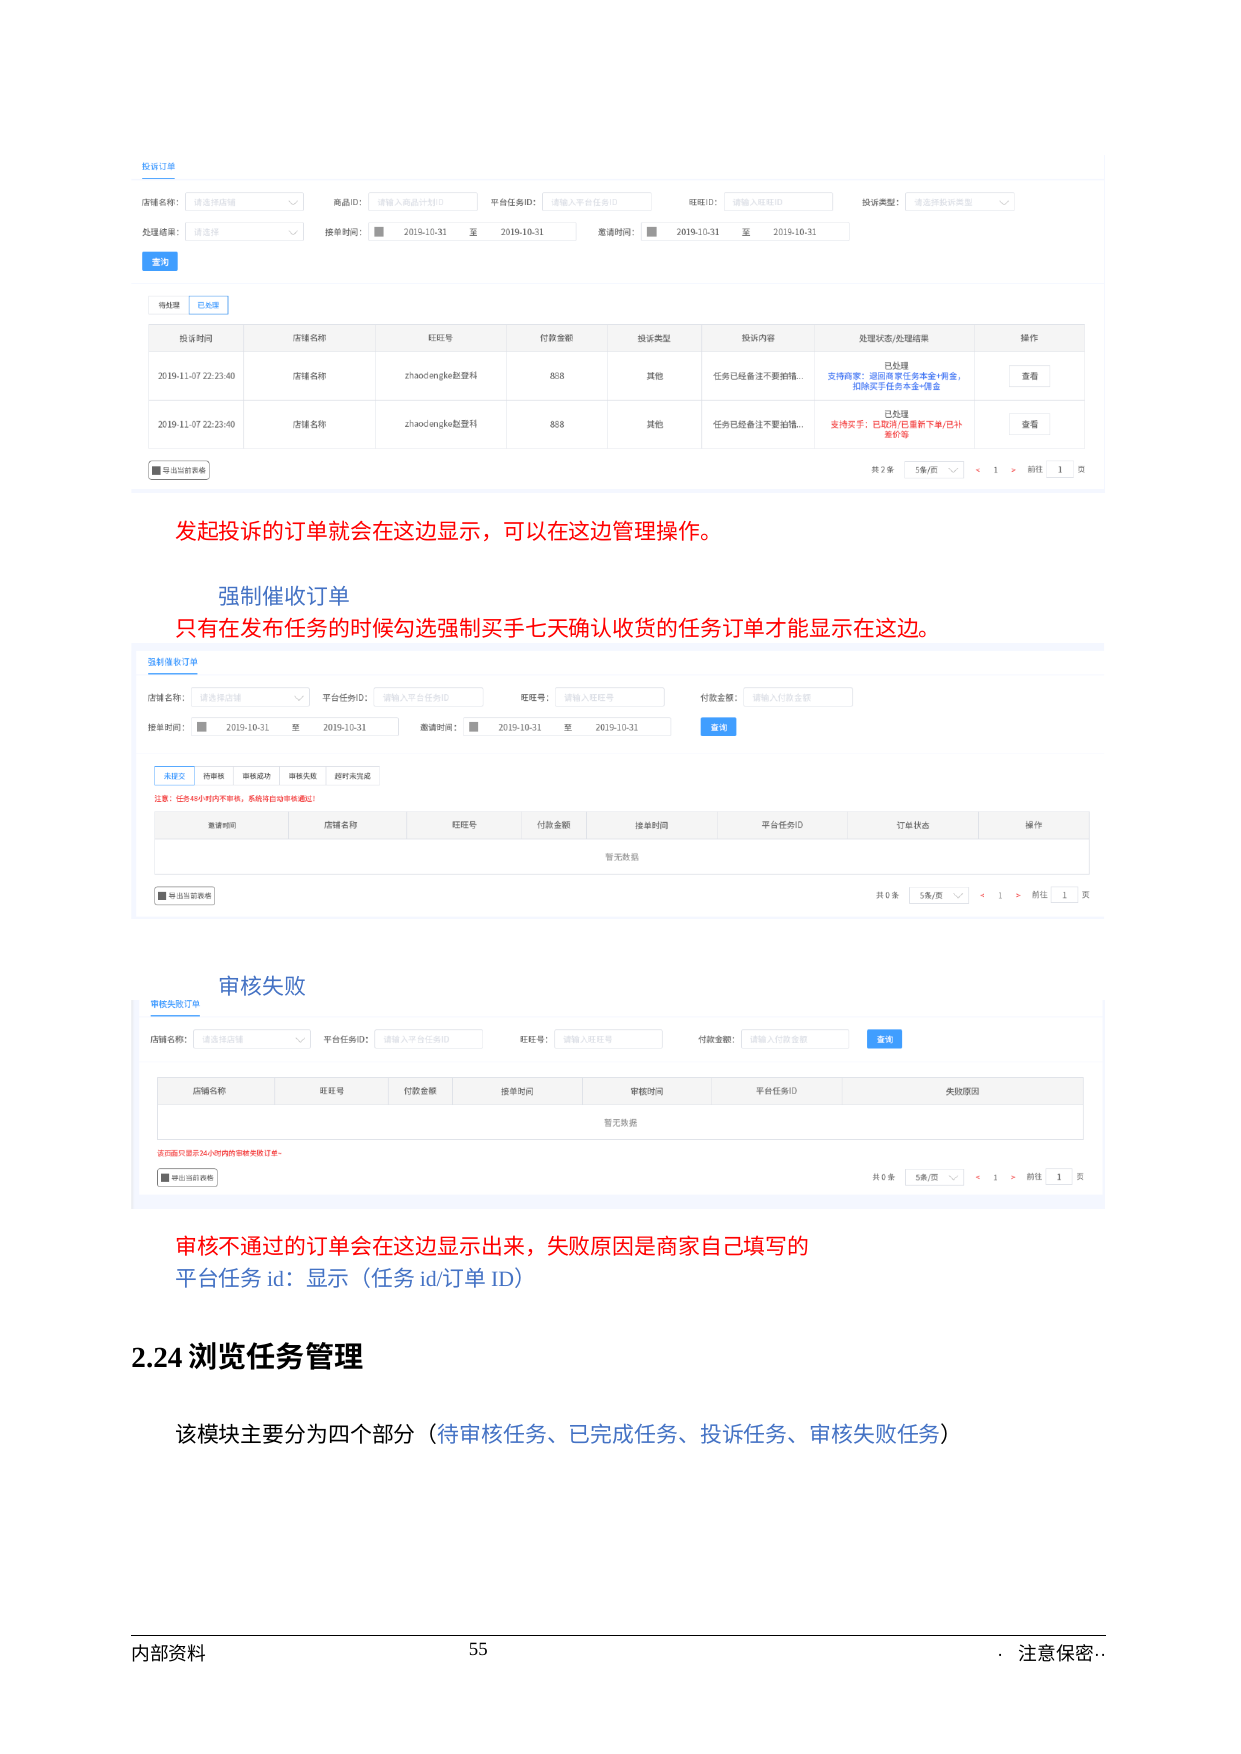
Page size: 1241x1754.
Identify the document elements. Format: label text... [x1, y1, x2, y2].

list 审核失败 [175, 968, 1106, 1001]
subtitle 2.24浏览任务管理 [131, 1322, 1106, 1387]
list 发起投诉的订单就会在这边显示，可以在这边管理操作。 [131, 513, 1106, 546]
picture [131, 1000, 1105, 1209]
list 平台任务id：显示（任务id/订单ID） [175, 1261, 1106, 1293]
picture [131, 155, 1105, 493]
picture [131, 643, 1105, 919]
list 强制催收订单 [175, 578, 1106, 611]
list 只有在发布任务的时候勾选强制买手七天确认收货的任务订单才能显示在这边。 [131, 611, 1106, 643]
list 审核不通过的订单会在这边显示出来，失败原因是商家自己填写的 [175, 1228, 1106, 1261]
list 该模块主要分为四个部分（待审核任务、已完成任务、投诉任务、审核失败任务） [131, 1417, 1106, 1449]
